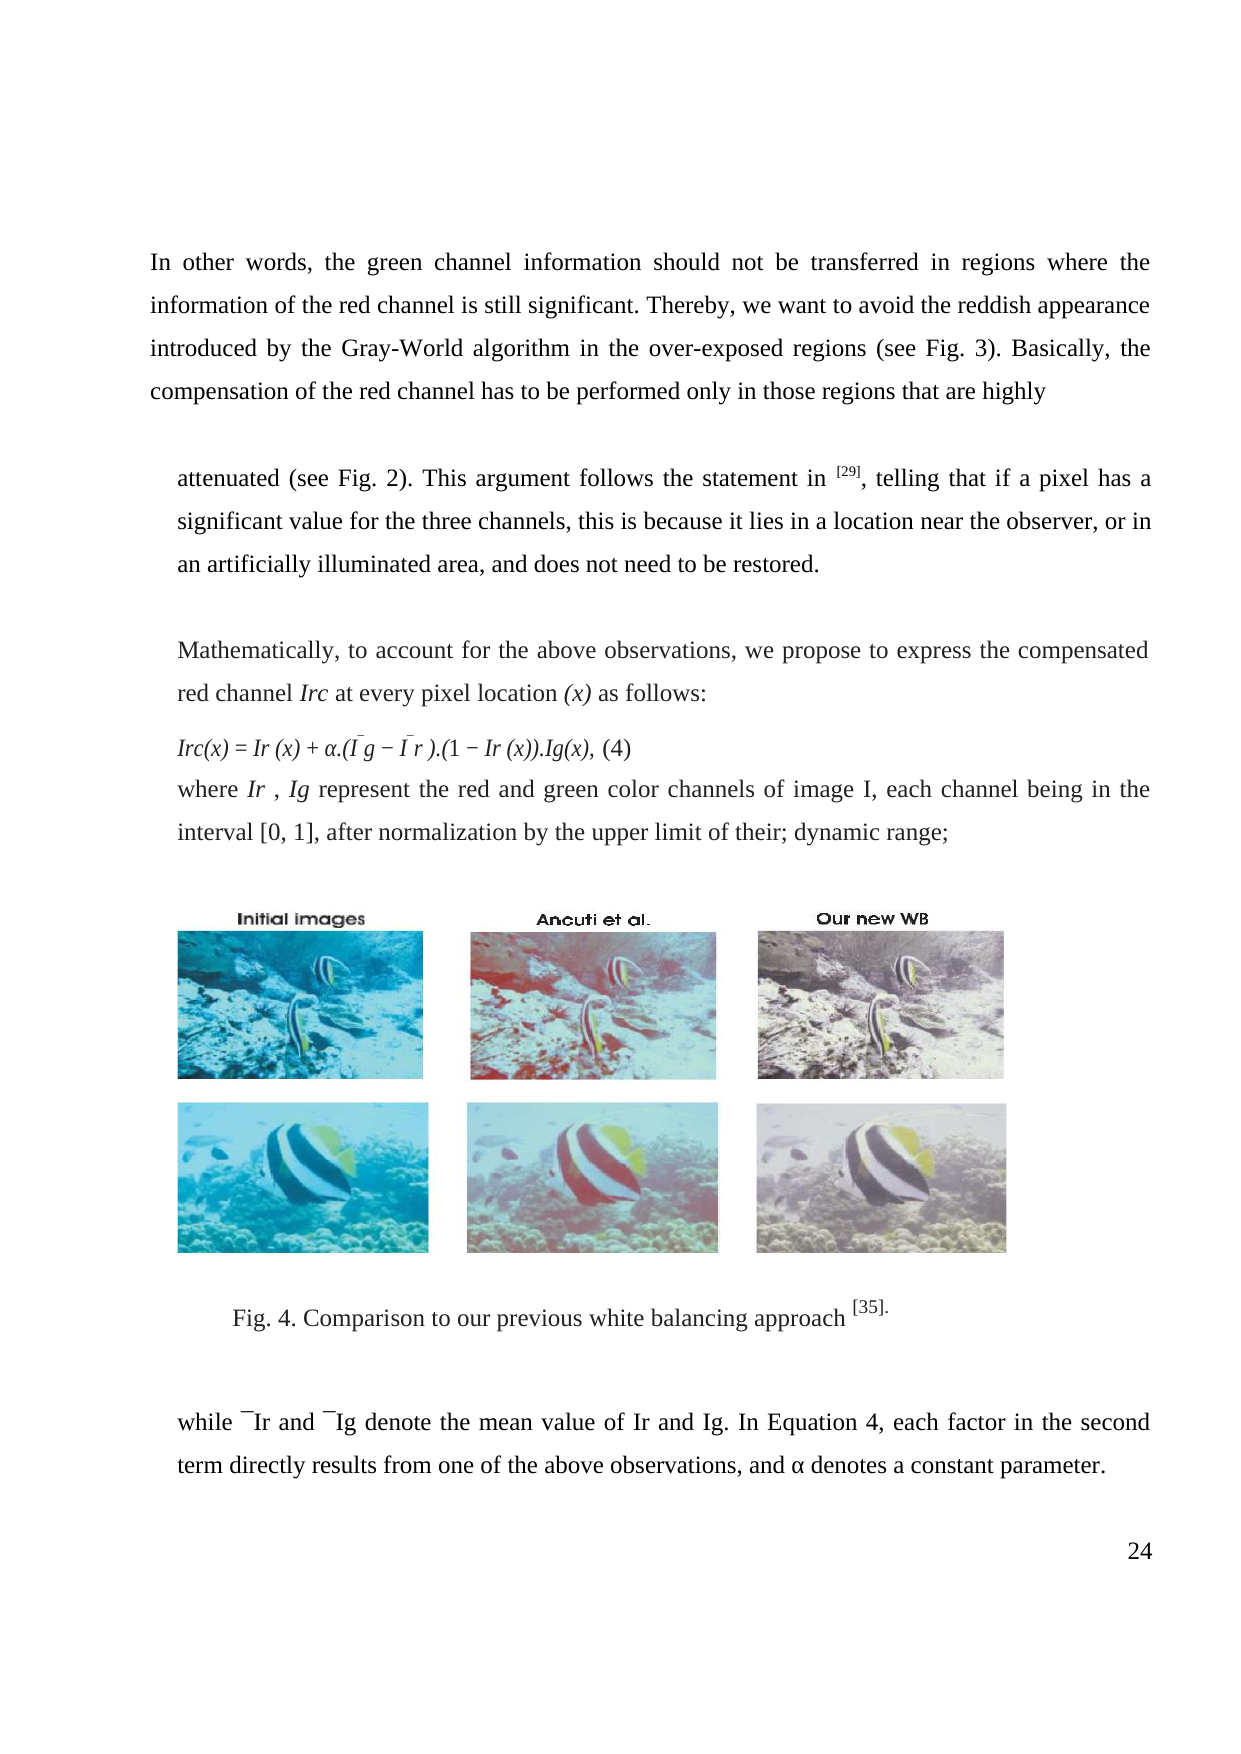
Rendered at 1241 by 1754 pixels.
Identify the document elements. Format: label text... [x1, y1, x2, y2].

text In other words, the green channel information should not be transferred in regions where the information of the red channel is still significant. Thereby, we want to avoid the reddish appearance introduced by the Gray-World algorithm in the over-exposed regions (see Fig. 3). Basically, the compensation of the red channel has to be performed only in those regions that are highly [150, 247, 1152, 405]
text attenuated (see Fig. 2). This argument follows the statement in [29], telling that if a pixel has a significant value for the three channels, this is because it lies in a location near the observer, or in an artificially illuminated area, and does not need to be restored. [177, 463, 1152, 578]
table_header (4) [602, 721, 656, 774]
text where Ir , Ig represent the red and green color channels of image I, each channel being in the interval [0, 1], after normalization by the upper limit of their; dynamic range; [177, 774, 1152, 846]
picture [177, 910, 1007, 1253]
text Fig. 4. Comparison to our previous white balancing approach [35]. [150, 1296, 1152, 1334]
text Mathematically, to account for the above observations, we propose to express the compensated red channel Irc at every pixel location (x) as follows: [177, 635, 1150, 707]
text 24 [177, 1536, 1152, 1565]
text while ¯Ir and ¯Ig denote the mean value of Ir and Ig. In Equation 4, each factor in the second term directly results from one of the above observations, and α denotes a constant parameter. [177, 1407, 1152, 1479]
table_header Irc(x) = Ir (x) + α.(I¯g − I¯r ).(1 − Ir (x)).Ig(x), [177, 721, 602, 774]
picture [177, 1063, 189, 1072]
